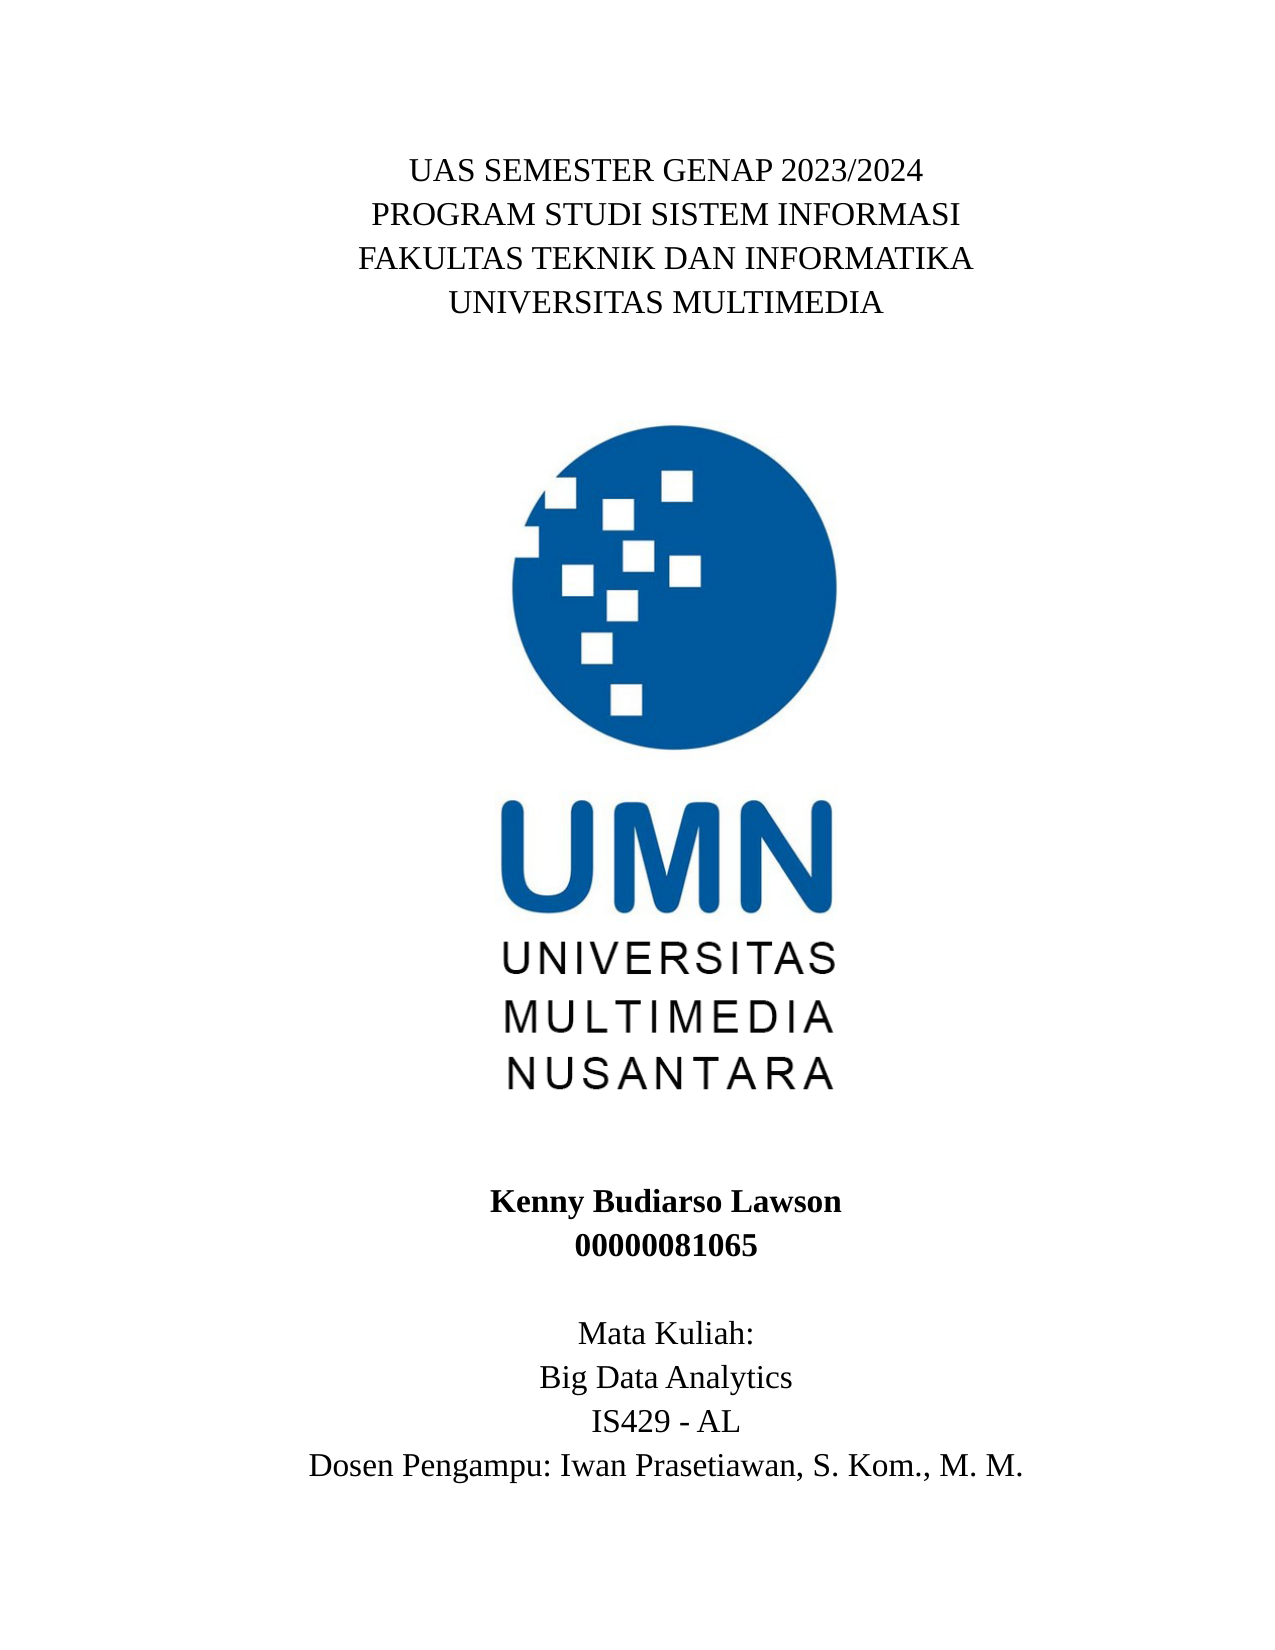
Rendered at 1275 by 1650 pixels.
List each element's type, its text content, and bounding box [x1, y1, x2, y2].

text Dosen Pengampu: Iwan Prasetiawan, S. Kom., M. M. [207, 1446, 1125, 1484]
text PROGRAM STUDI SISTEM INFORMASI [207, 194, 1125, 232]
text Big Data Analytics [207, 1358, 1125, 1396]
text Mata Kuliah: [207, 1313, 1125, 1352]
text 00000081065 [207, 1225, 1125, 1264]
text IS429 - AL [207, 1402, 1125, 1440]
picture [469, 403, 863, 1161]
text UNIVERSITAS MULTIMEDIA [207, 282, 1125, 321]
text UAS SEMESTER GENAP 2023/2024 [207, 150, 1125, 188]
text Kenny Budiarso Lawson [207, 1181, 1125, 1220]
text FAKULTAS TEKNIK DAN INFORMATIKA [207, 238, 1125, 276]
